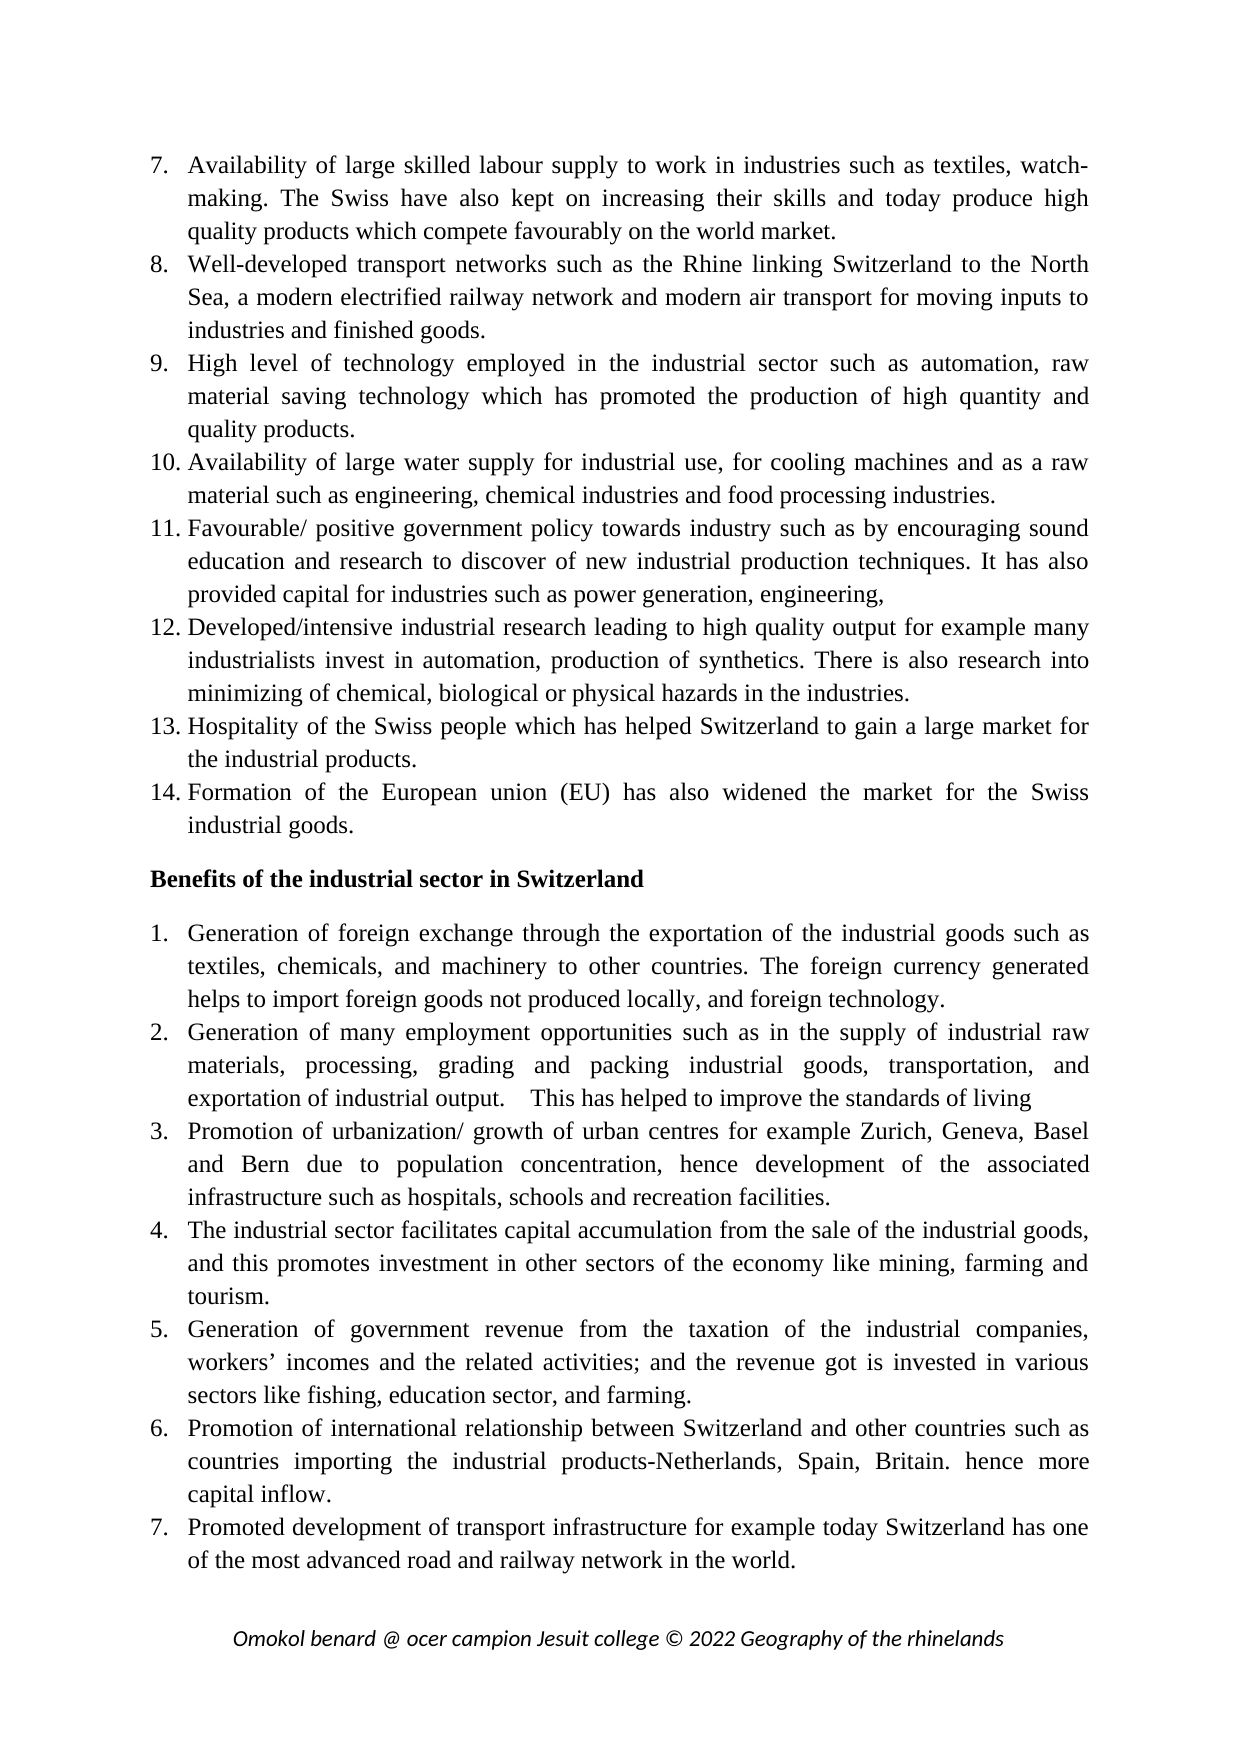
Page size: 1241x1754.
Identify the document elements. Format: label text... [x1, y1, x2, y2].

list Promotion of international relationship between Switzerland and other countries such as countries importing the industrial products-Netherlands, Spain, Britain. hence more capital inflow. [150, 1413, 1090, 1508]
list Formation of the European union (EU) has also widened the market for the Swiss industrial goods. [150, 777, 1090, 839]
list The industrial sector facilitates capital accumulation from the sale of the industrial goods, and this promotes investment in other sectors of the economy like mining, farming and tourism. [150, 1215, 1090, 1310]
list Availability of large water supply for industrial use, for cooling machines and as a raw material such as engineering, chemical industries and food processing industries. [150, 447, 1090, 509]
list Promotion of urbanization/ growth of urban centres for example Zurich, Geneva, Basel and Bern due to population concentration, hence development of the associated infrastructure such as hospitals, schools and recreation facilities. [150, 1116, 1090, 1211]
text Benefits of the industrial sector in Switzerland [150, 864, 1090, 893]
list Availability of large skilled labour supply to work in industries such as textiles, watch-making. The Swiss have also kept on increasing their skills and today produce high quality products which compete favourably on the world market. [150, 150, 1090, 245]
list Generation of government revenue from the taxation of the industrial companies, workers’ incomes and the related activities; and the revenue got is invested in various sectors like fishing, education sector, and farming. [150, 1314, 1090, 1409]
list High level of technology employed in the industrial sector such as automation, raw material saving technology which has promoted the production of high quantity and quality products. [150, 348, 1090, 443]
list Well-developed transport networks such as the Rhine linking Switzerland to the North Sea, a modern electrified railway network and modern air transport for moving inputs to industries and finished goods. [150, 249, 1090, 344]
list Favourable/ positive government policy towards industry such as by encouraging sound education and research to discover of new industrial production techniques. It has also provided capital for industries such as power generation, engineering, [150, 513, 1090, 608]
list Hospitality of the Swiss people which has helped Switzerland to gain a large market for the industrial products. [150, 711, 1090, 773]
list Generation of many employment opportunities such as in the supply of industrial raw materials, processing, grading and packing industrial goods, transportation, and exportation of industrial output. This has helped to improve the standards of living [150, 1017, 1090, 1112]
list Generation of foreign exchange through the exportation of the industrial goods such as textiles, chemicals, and machinery to other countries. The foreign currency generated helps to import foreign goods not produced locally, and foreign technology. [150, 918, 1090, 1013]
list Developed/intensive industrial research leading to high quality output for example many industrialists invest in automation, production of synthetics. There is also research into minimizing of chemical, biological or physical hazards in the industries. [150, 612, 1090, 707]
list Promoted development of transport infrastructure for example today Switzerland has one of the most advanced road and railway network in the world. [150, 1512, 1090, 1574]
